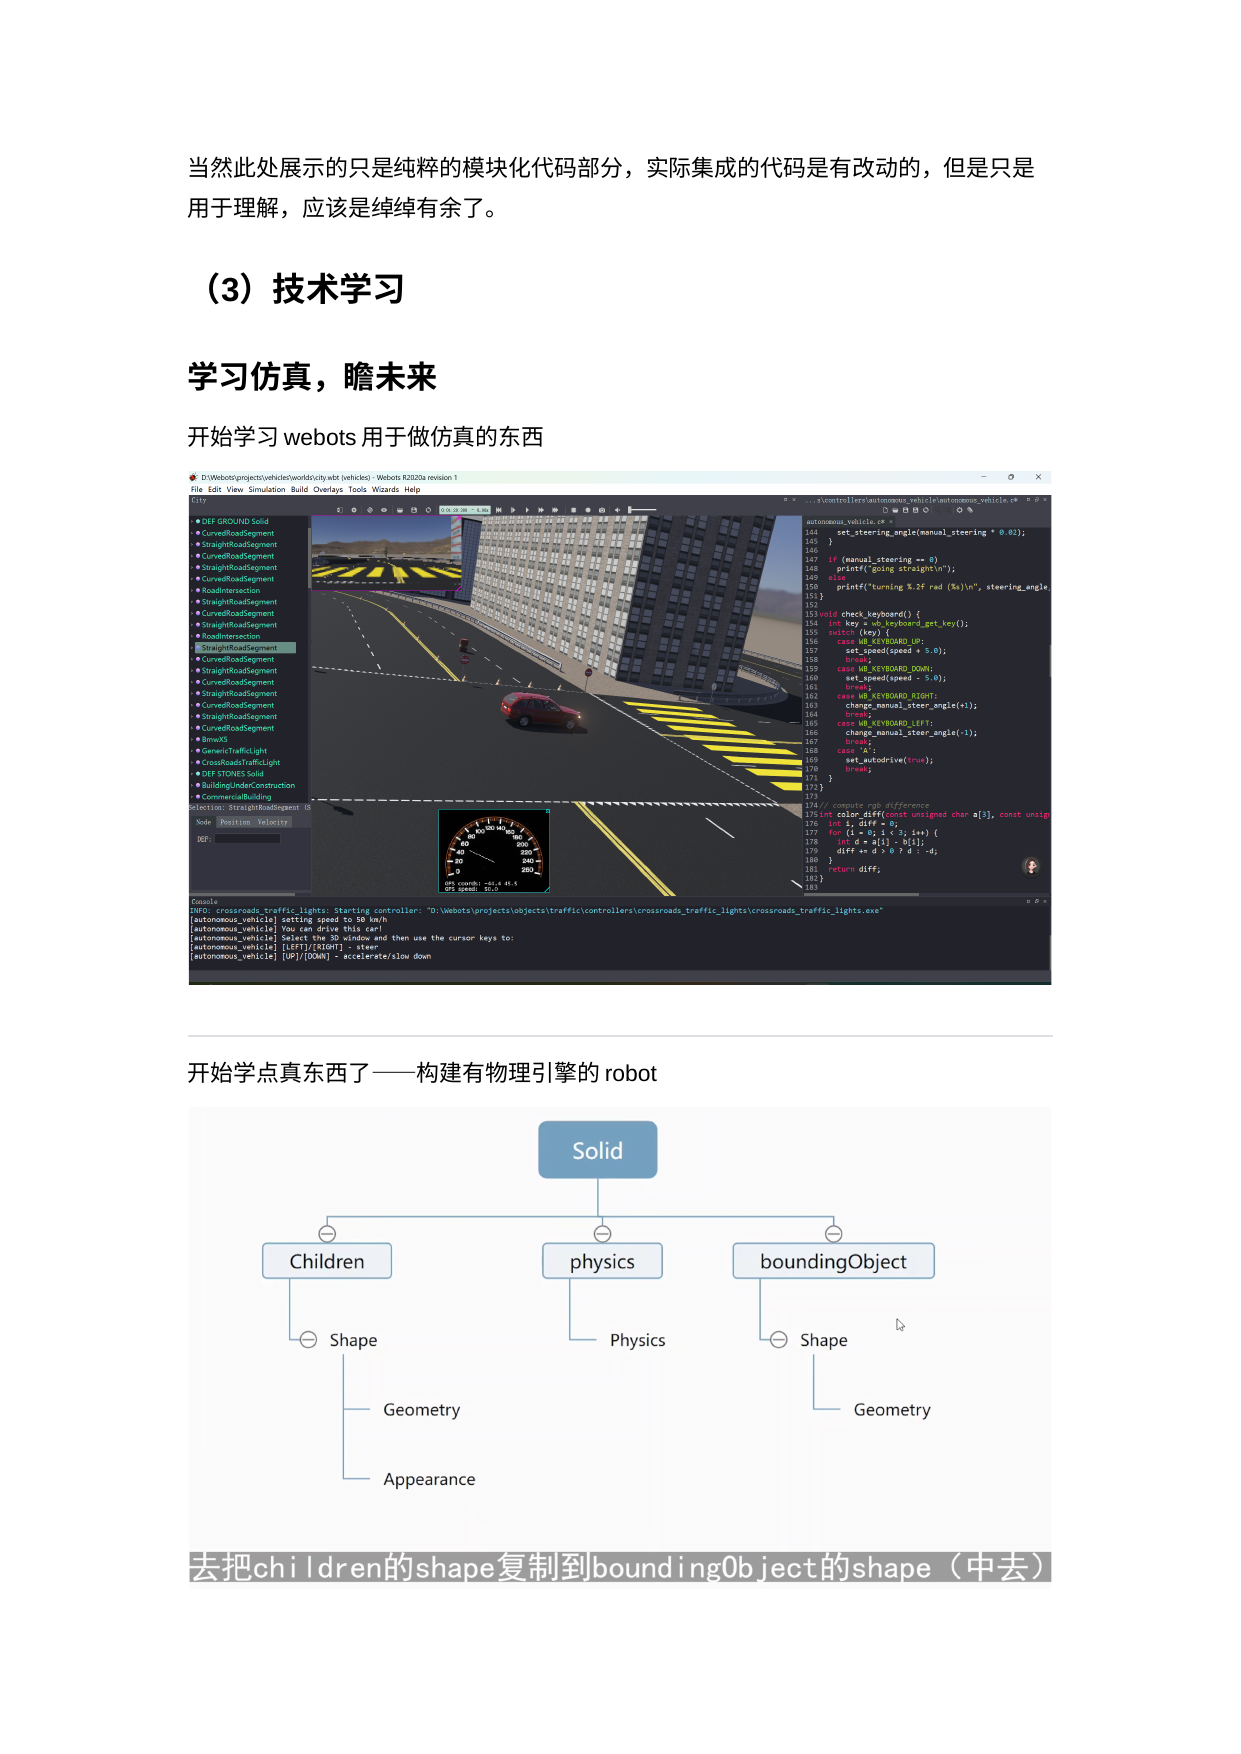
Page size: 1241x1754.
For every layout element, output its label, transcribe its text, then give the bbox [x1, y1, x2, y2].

text 开始学习webots用于做仿真的东西 [187, 419, 1053, 452]
text 当然此处展示的只是纯粹的模块化代码部分，实际集成的代码是有改动的，但是只是用于理解，应该是绰绰有余了。 [187, 150, 1053, 223]
picture [188, 1107, 1052, 1589]
text 学习仿真，瞻未来 [187, 352, 1053, 397]
text 开始学点真东西了——构建有物理引擎的robot [187, 1055, 1053, 1088]
picture [188, 471, 1052, 985]
text （3）技术学习 [187, 263, 1053, 311]
